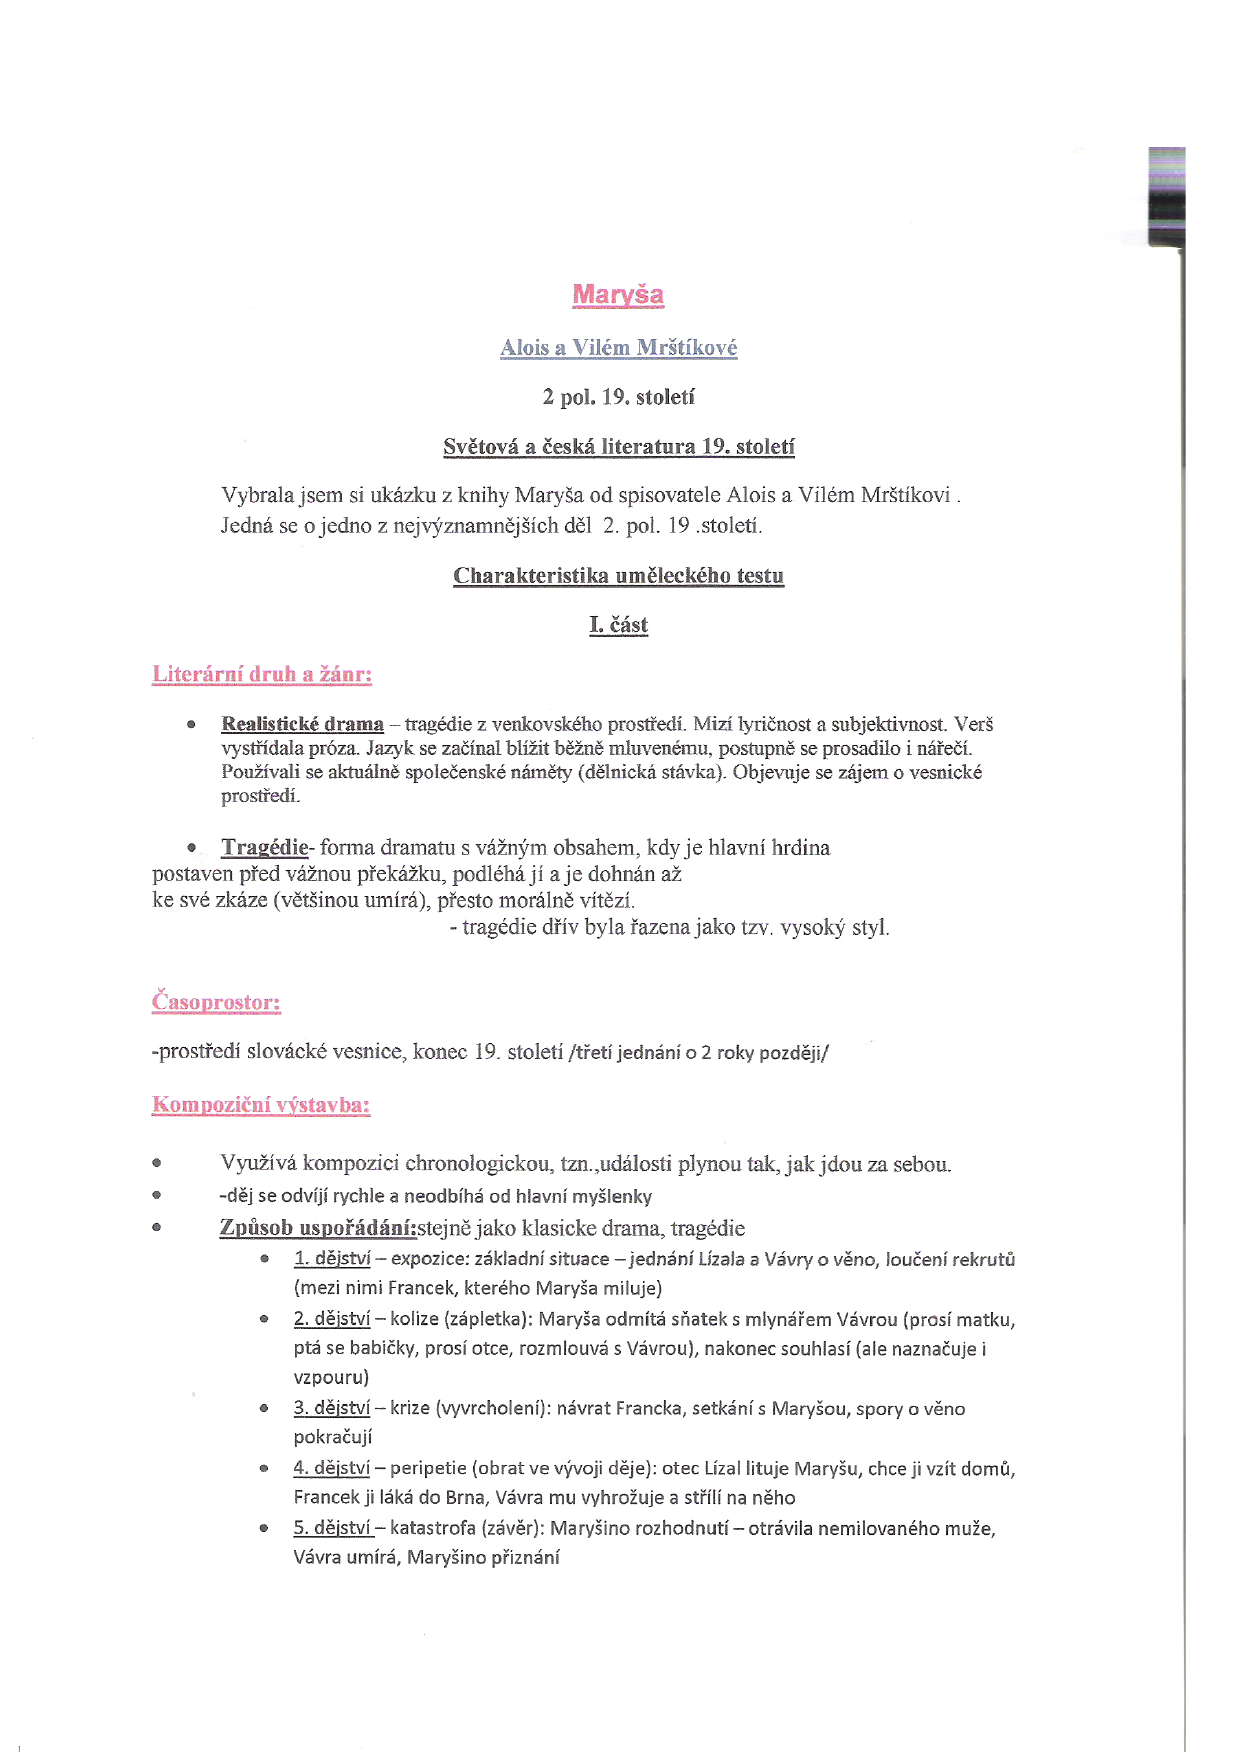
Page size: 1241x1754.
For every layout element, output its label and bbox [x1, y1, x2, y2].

picture [18, 147, 1186, 1752]
